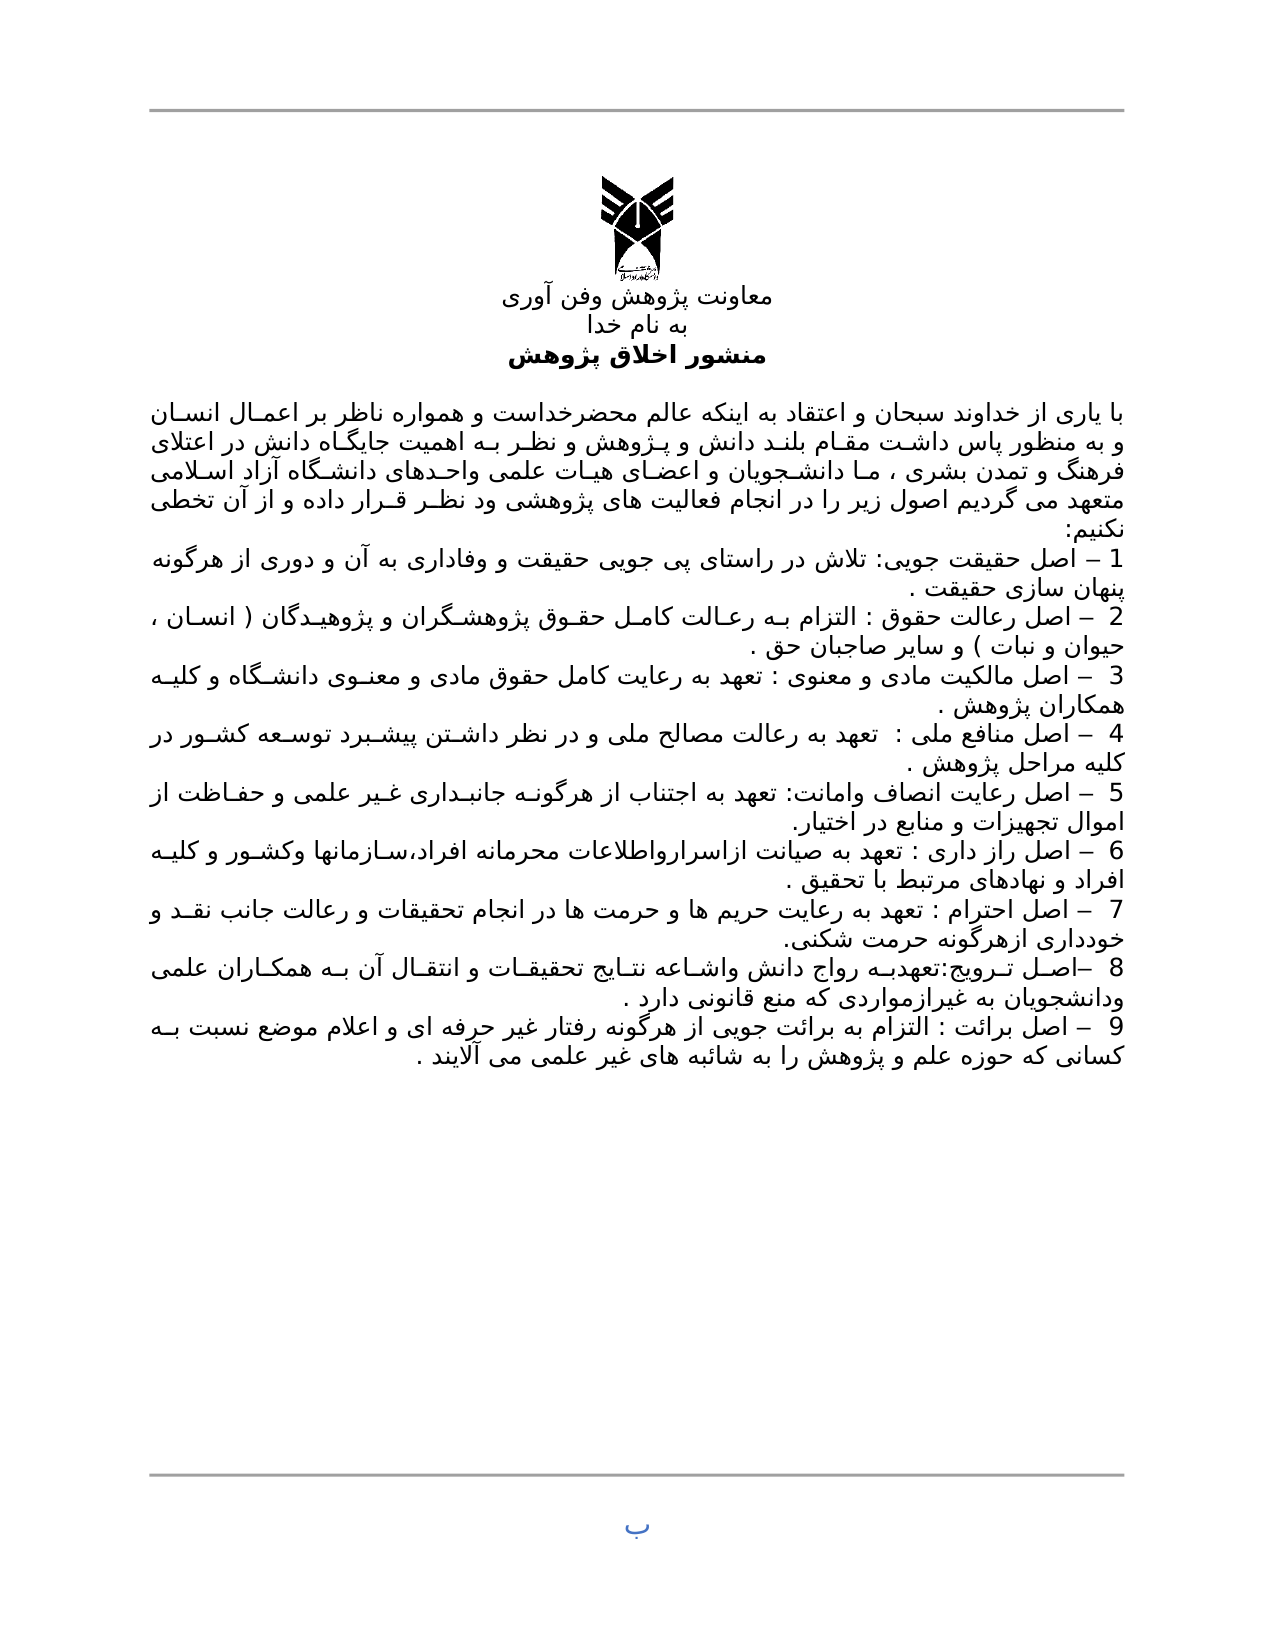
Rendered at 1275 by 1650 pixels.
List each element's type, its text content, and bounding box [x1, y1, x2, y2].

text 2 – اصل رعالت حقوق : التزام به رعالت کامل حقوق پژوهشگران و پژوهیدگان ( انسان ، حیوان و نبات ) و سایر صاجبان حق . [150, 602, 1125, 661]
text 9 – اصل برائت : التزام به برائت جویی از هرگونه رفتار غیر حرفه ای و اعلام موضع نسبت به کسانی که حوزه علم و پژوهش را به شائبه های غیر علمی می آلایند . [150, 1012, 1125, 1070]
text 4 – اصل منافع ملی : تعهد به رعالت مصالح ملی و در نظر داشتن پیشبرد توسعه کشور در کلیه مراحل پژوهش . [150, 719, 1125, 778]
text 1 – اصل حقیقت جویی: تلاش در راستای پی جویی حقیقت و وفاداری به آن و دوری از هرگونه پنهان سازی حقیقت . [150, 543, 1125, 602]
text معاونت پژوهش وفن آوری [150, 281, 1125, 311]
text به نام خدا [150, 311, 1125, 340]
text 3 – اصل مالکیت مادی و معنوی : تعهد به رعایت کامل حقوق مادی و معنوی دانشگاه و کلیه همکاران پژوهش . [150, 661, 1125, 719]
text 8 –اصل ترویج:تعهدبه رواج دانش واشاعه نتایج تحقیقات و انتقال آن به همکاران علمی ودانشجویان به غیرازمواردی که منع قانونی دارد . [150, 953, 1125, 1012]
text با یاری از خداوند سبحان و اعتقاد به اینکه عالم محضرخداست و همواره ناظر بر اعمال انسان و به منظور پاس داشت مقام بلند دانش و پژوهش و نظر به اهمیت جایگاه دانش در اعتلای فرهنگ و تمدن بشری ، ما دانشجویان و اعضای هیات علمی واحدهای دانشگاه آزاد اسلامی متعهد می گردیم اصول زیر را در انجام فعالیت های پژوهشی ود نظر قرار داده و از آن تخطی نکنیم: [150, 398, 1125, 543]
text 6 – اصل راز داری : تعهد به صیانت ازاسرارواطلاعات محرمانه افراد،سازمانها وکشور و کلیه افراد و نهادهای مرتبط با تحقیق . [150, 836, 1125, 895]
text 7 – اصل احترام : تعهد به رعایت حریم ها و حرمت ها در انجام تحقیقات و رعالت جانب نقد و خودداری ازهرگونه حرمت شکنی. [150, 895, 1125, 953]
text 5 – اصل رعایت انصاف وامانت: تعهد به اجتناب از هرگونه جانبداری غیر علمی و حفاظت از اموال تجهیزات و منابع در اختیار. [150, 778, 1125, 836]
text منشور اخلاق پژوهش [150, 340, 1125, 369]
